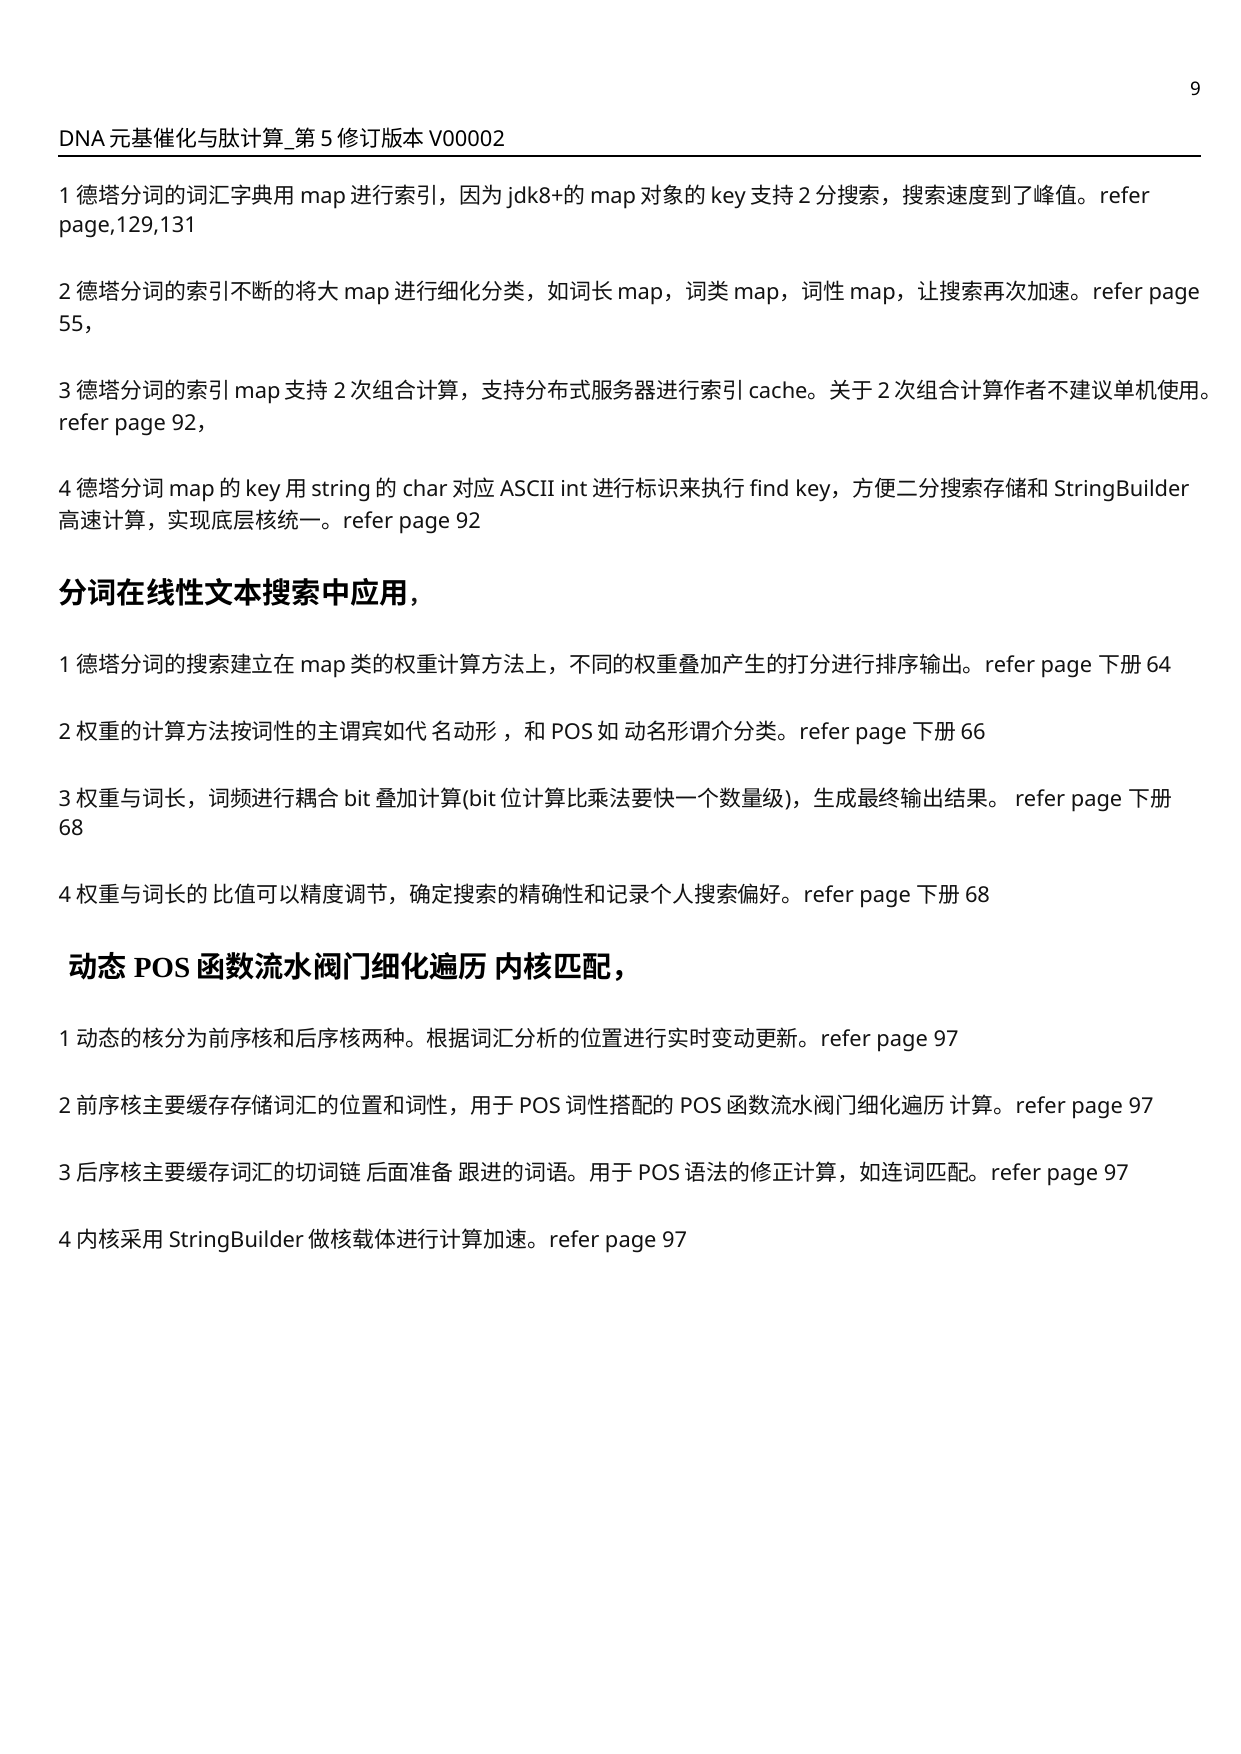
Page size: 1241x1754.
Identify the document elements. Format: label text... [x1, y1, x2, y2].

text 3 德塔分词的索引map支持 2次组合计算，支持分布式服务器进行索引cache。关于2次组合计算作者不建议单机使用。refer page 92， [58, 373, 1201, 436]
text 1 德塔分词的词汇字典用map进行索引，因为jdk8+的map对象的key支持2分搜索，搜索速度到了峰值。refer page,129,131 [58, 178, 1201, 239]
text 4 权重与词长的 比值可以精度调节，确定搜索的精确性和记录个人搜索偏好。refer page 下册68 [58, 877, 1201, 909]
text 3 权重与词长，词频进行耦合bit叠加计算(bit位计算比乘法要快一个数量级)，生成最终输出结果。 refer page 下册68 [58, 781, 1201, 842]
text 2 前序核主要缓存存储词汇的位置和词性，用于POS词性搭配的 POS函数流水阀门细化遍历 计算。refer page 97 [58, 1088, 1201, 1120]
text 4 德塔分词map的key用string的 char对应ASCII int进行标识来执行find key，方便二分搜索存储和 StringBuilder高速计算，实现底层核统一。refer page 92 [58, 471, 1201, 535]
subtitle 动态 POS函数流水阀门细化遍历 内核匹配， [68, 944, 1201, 986]
text 4 内核采用StringBuilder做核载体进行计算加速。refer page 97 [58, 1222, 1201, 1253]
text 1 动态的核分为前序核和后序核两种。根据词汇分析的位置进行实时变动更新。refer page 97 [58, 1021, 1201, 1053]
text 3 后序核主要缓存词汇的切词链 后面准备 跟进的词语。用于POS语法的修正计算，如连词匹配。refer page 97 [58, 1155, 1201, 1187]
text 2 权重的计算方法按词性的主谓宾如代 名动形 ，和 POS如 动名形谓介分类。refer page 下册66 [58, 714, 1201, 746]
text 2 德塔分词的索引不断的将大map进行细化分类，如词长map，词类map，词性map，让搜索再次加速。refer page 55， [58, 274, 1201, 338]
text 分词在线性文本搜索中应用， [58, 570, 1201, 612]
text 1 德塔分词的搜索建立在map类的权重计算方法上，不同的权重叠加产生的打分进行排序输出。refer page 下册64 [58, 647, 1201, 679]
